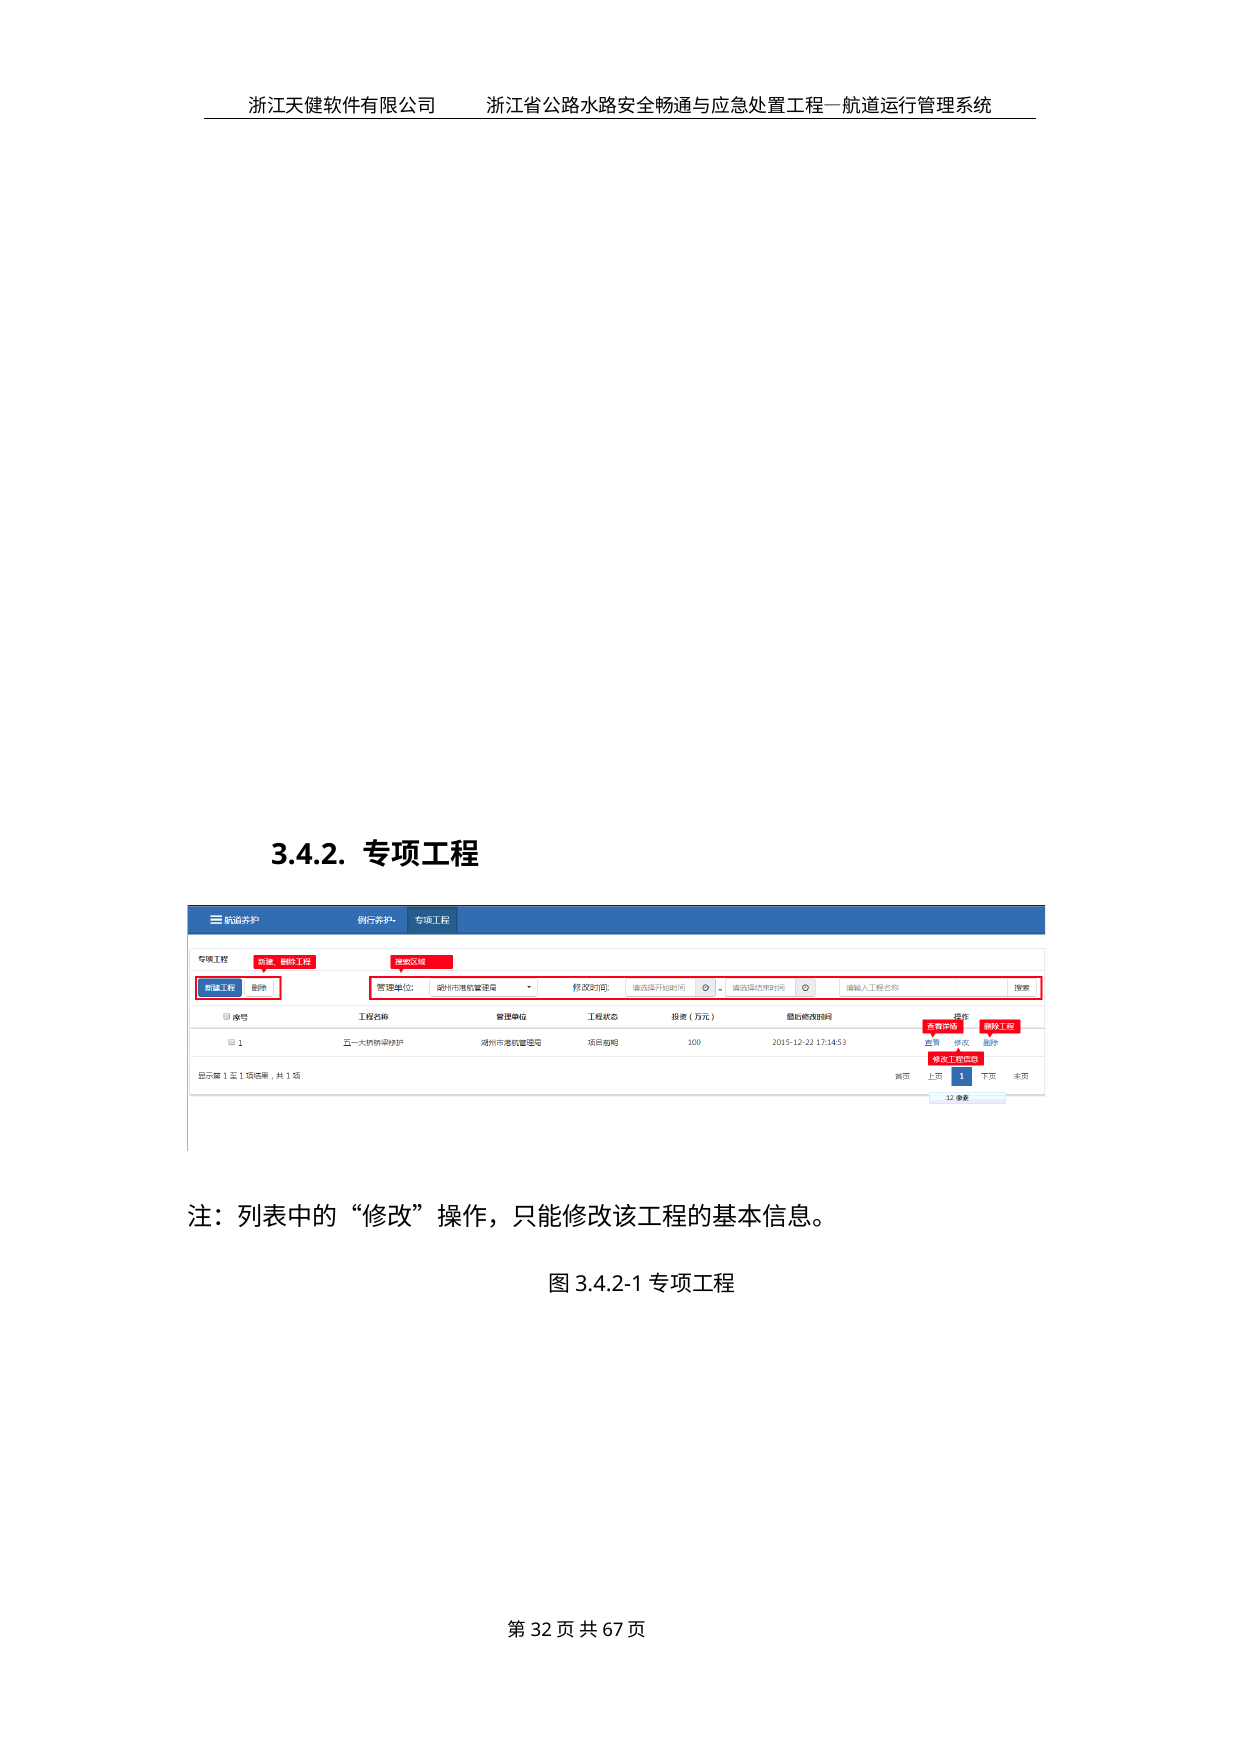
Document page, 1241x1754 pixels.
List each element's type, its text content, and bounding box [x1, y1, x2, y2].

text 图3.4.2-1专项工程 [187, 1266, 1053, 1298]
picture [187, 905, 1046, 1151]
subtitle 专项工程 [271, 819, 1053, 884]
text 注：列表中的“修改”操作，只能修改该工程的基本信息。 [187, 1182, 1053, 1247]
